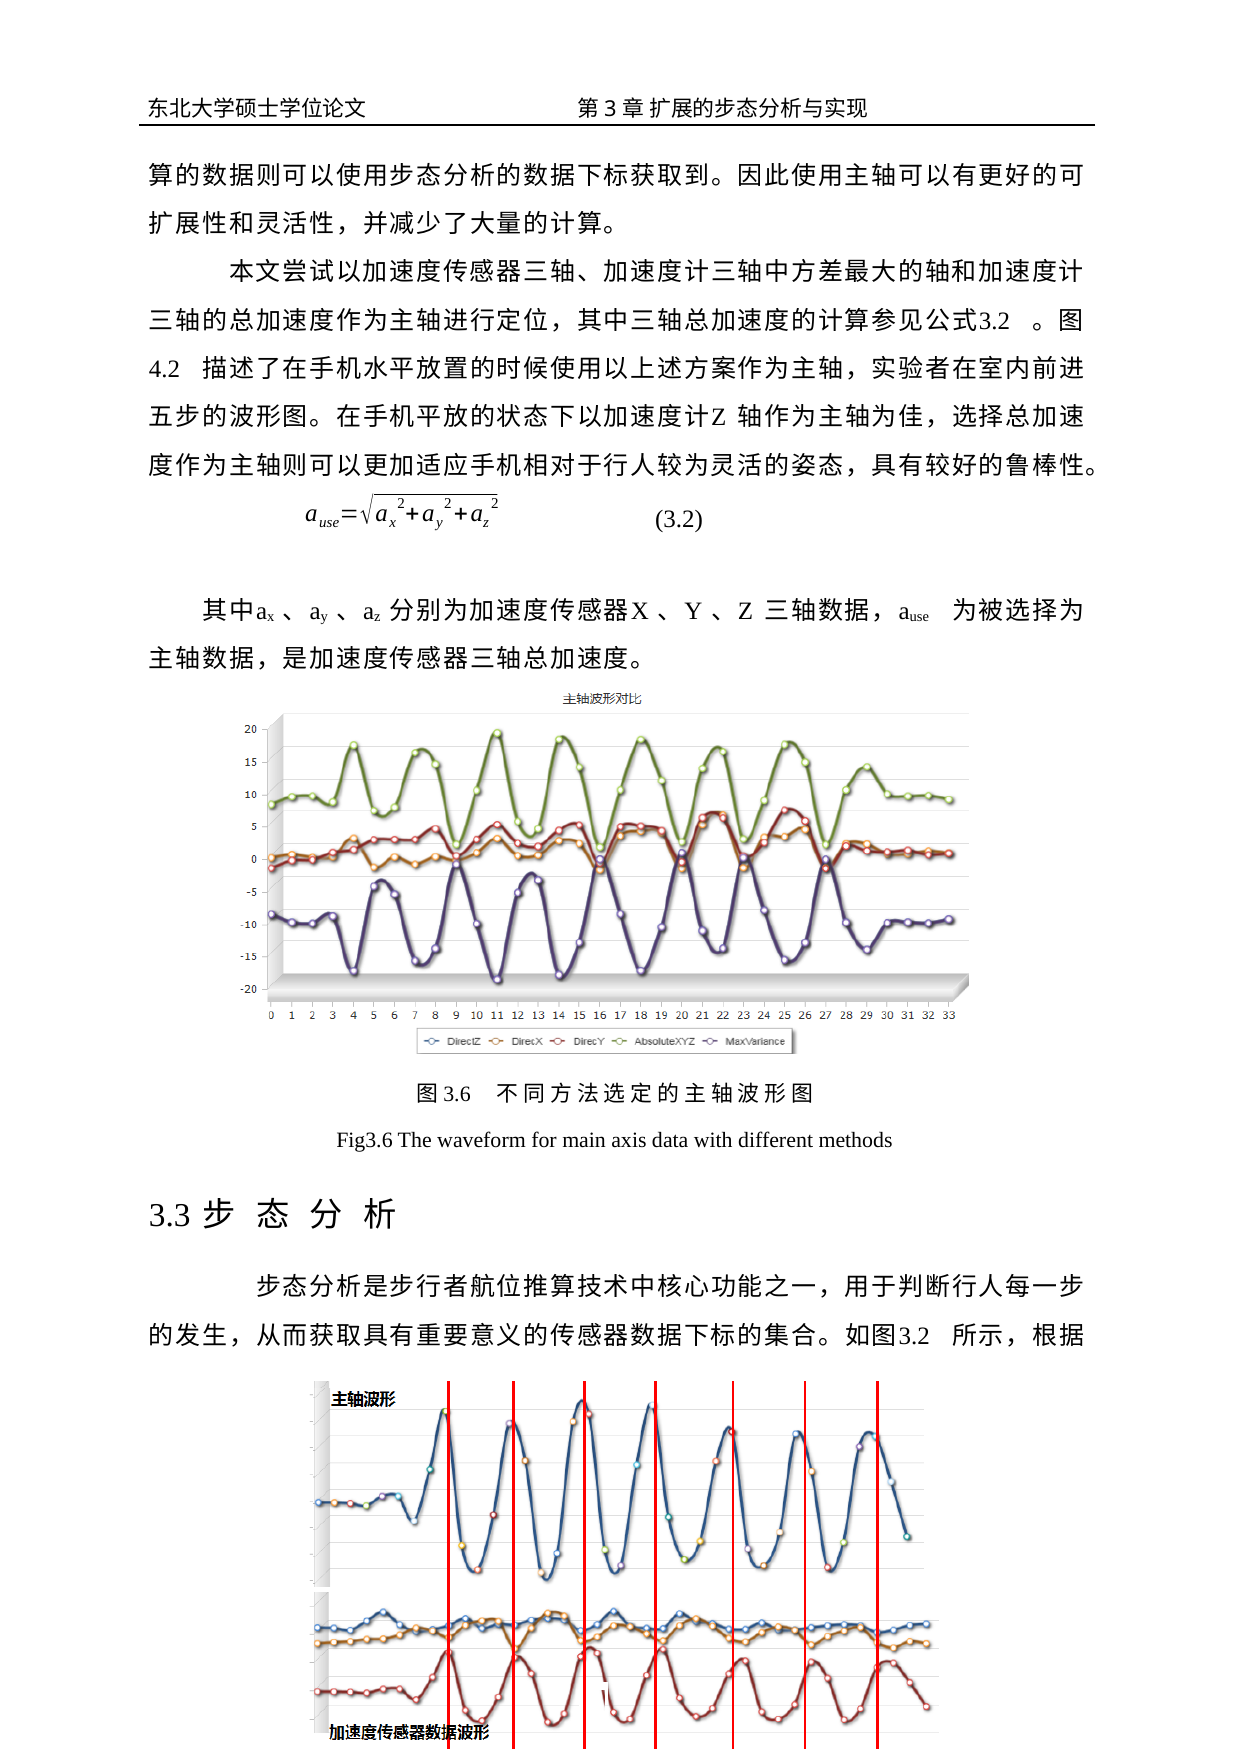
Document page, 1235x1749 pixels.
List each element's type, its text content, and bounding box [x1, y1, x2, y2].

picture [309, 1381, 939, 1749]
text (3.2) [149, 487, 1086, 536]
picture [240, 683, 973, 1054]
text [149, 149, 1086, 246]
text 本文尝试以加速度传感器三轴、加速度计三轴中方差最大的轴和加速度计三轴的总加速度作为主轴进行定位，其中三轴总加速度的计算参见公式3.2。图4.2描述了在手机水平放置的时候使用以上述方案作为主轴，实验者在室内前进五步的波形图。在手机平放的状态下以加速度计Z轴作为主轴为佳，选择总加速度作为主轴则可以更加适应手机相对于行人较为灵活的姿态，具有较好的鲁棒性。 [149, 246, 1086, 487]
text Fig3.6 The waveform for main axis data with different methods [149, 1116, 1086, 1164]
text 其中ax、ay、az分别为加速度传感器X、Y、Z三轴数据，ause为被选择为主轴数据，是加速度传感器三轴总加速度。 [149, 584, 1086, 681]
subtitle 步态分析 [149, 1188, 1086, 1237]
